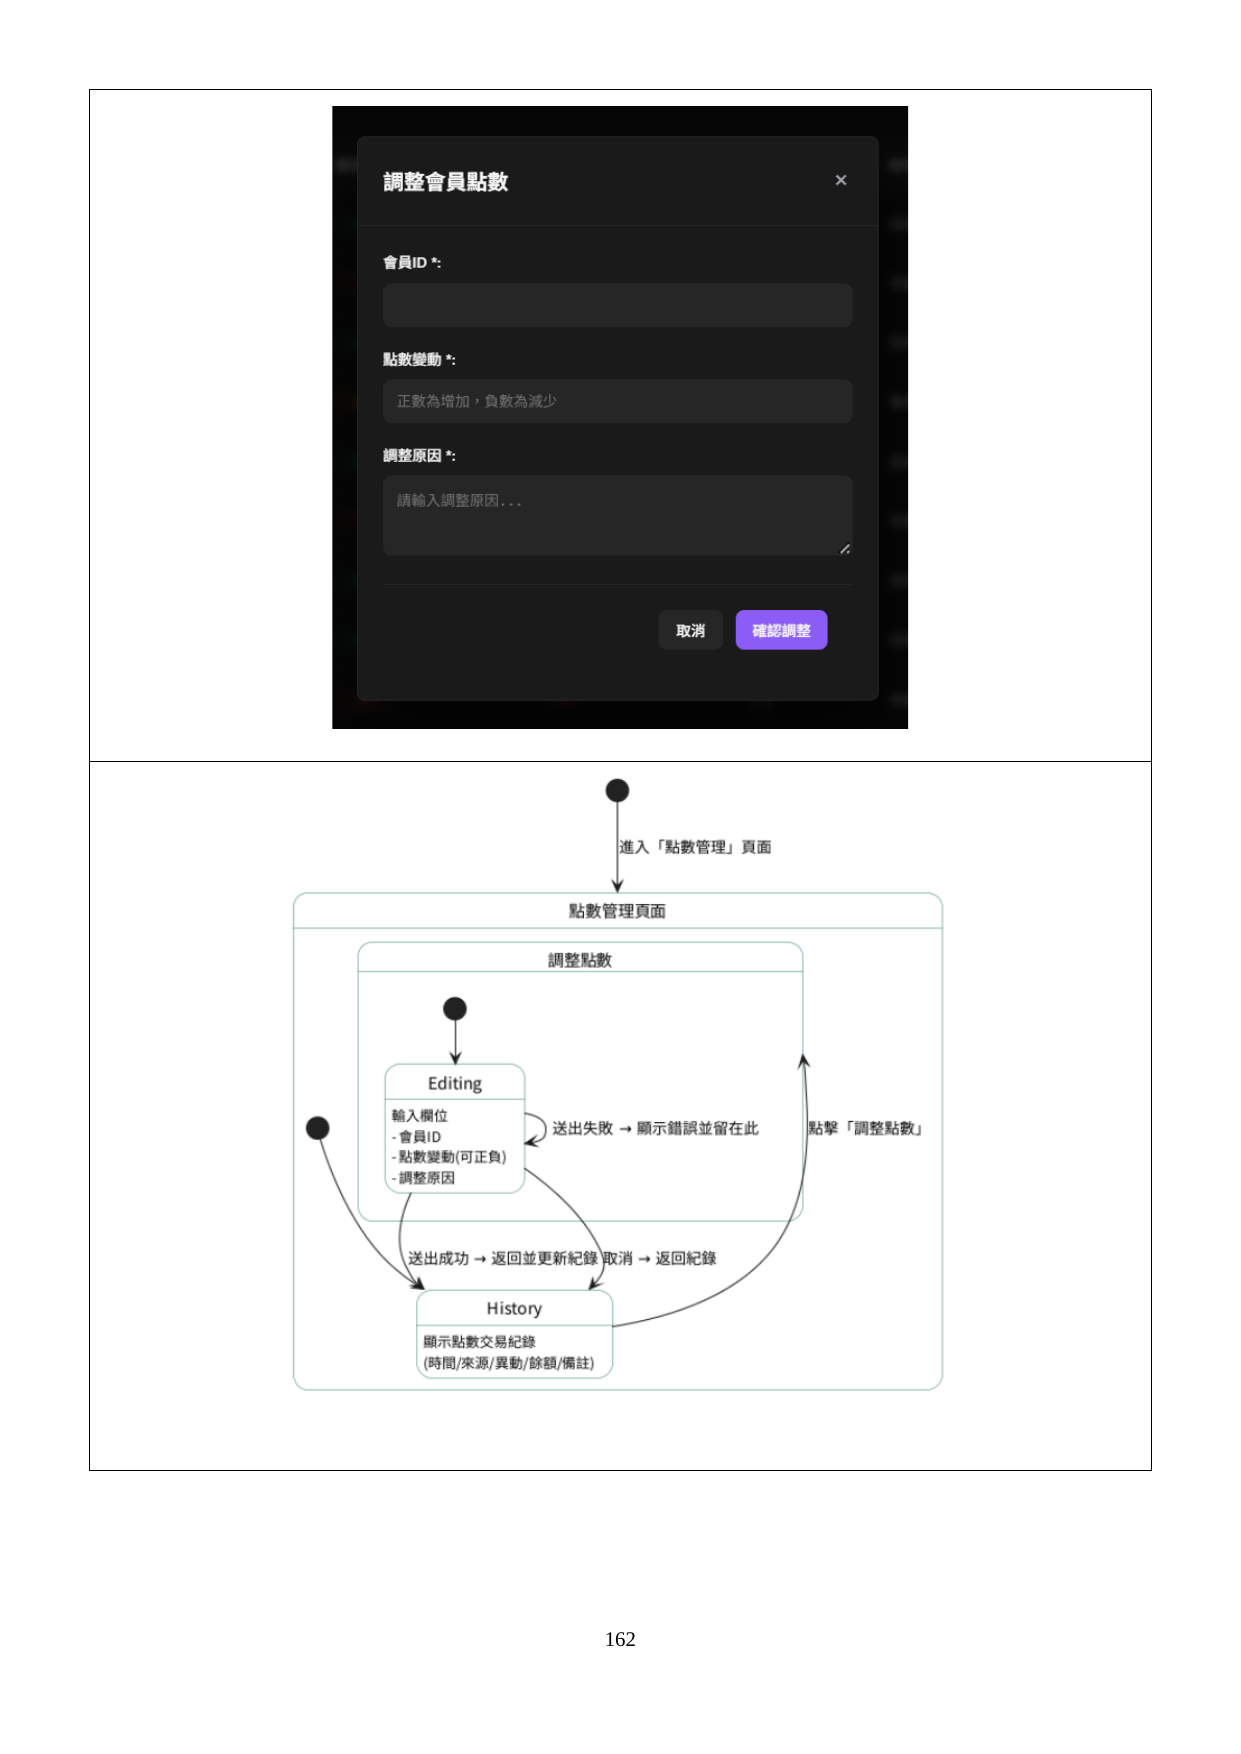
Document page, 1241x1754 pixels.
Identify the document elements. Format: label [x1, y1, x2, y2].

picture [332, 106, 909, 729]
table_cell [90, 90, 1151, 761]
picture [141, 778, 1099, 1416]
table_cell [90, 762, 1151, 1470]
